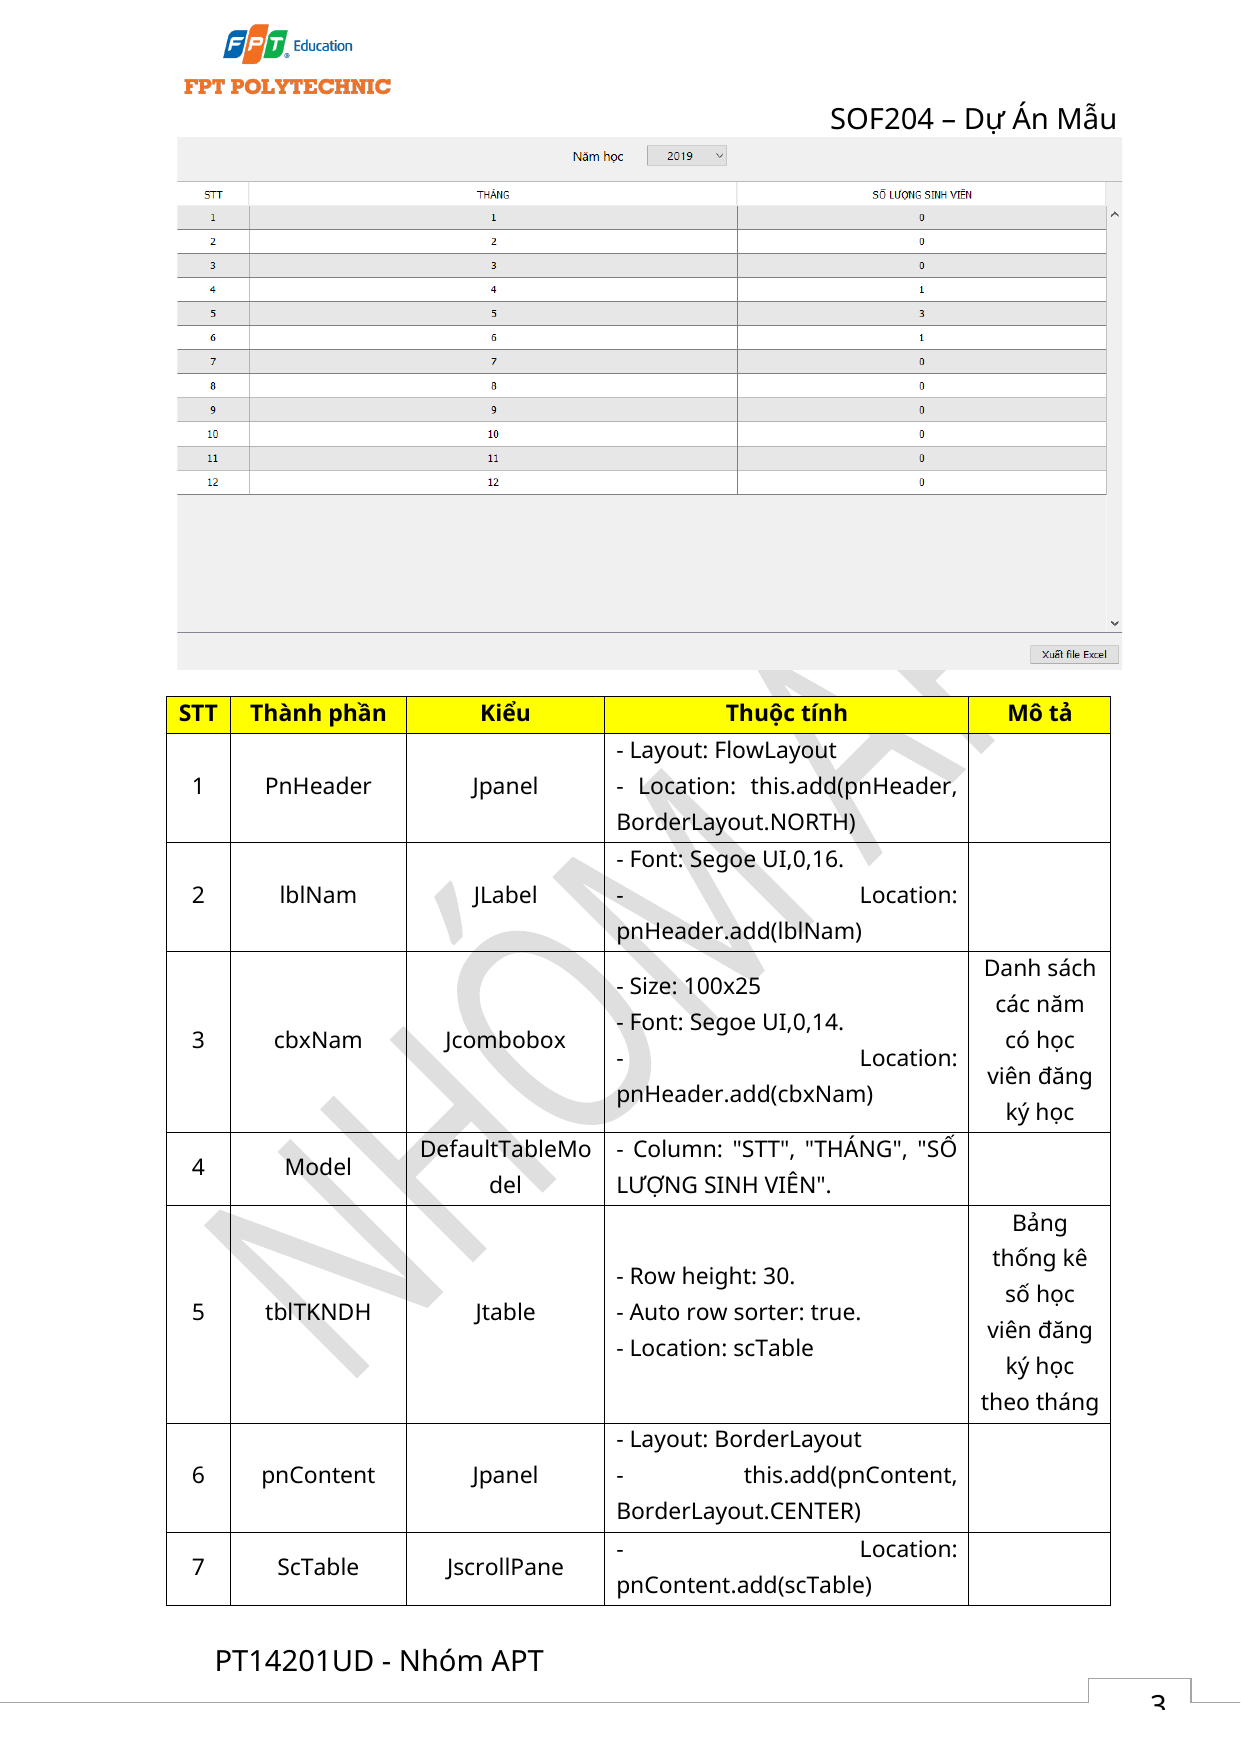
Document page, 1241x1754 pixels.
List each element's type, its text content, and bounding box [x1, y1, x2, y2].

table_cell 2 [167, 843, 230, 951]
table_cell 4 [167, 1133, 230, 1205]
table_cell JLabel [407, 843, 604, 951]
table_cell 3 [167, 952, 230, 1132]
table_cell - Column: "STT", "THÁNG", "SỐ LƯỢNG SINH VIÊN". [605, 1133, 968, 1205]
table_cell JscrollPane [407, 1533, 604, 1605]
table_cell - Font: Segoe UI,0,16. - Location: pnHeader.add(lblNam) [605, 843, 968, 951]
table_cell Model [231, 1133, 406, 1205]
table_cell lblNam [231, 843, 406, 951]
table_header STT [167, 697, 230, 733]
table_cell 5 [167, 1206, 230, 1422]
table_cell cbxNam [231, 952, 406, 1132]
table_cell - Size: 100x25 - Font: Segoe UI,0,14. - Location: pnHeader.add(cbxNam) [605, 952, 968, 1132]
picture [177, 17, 398, 101]
table_cell Danh sách các năm có học viên đăng ký học [969, 952, 1110, 1132]
table_cell DefaultTableModel [407, 1133, 604, 1205]
table_header Thành phần [231, 697, 406, 733]
table_header Thuộc tính [605, 697, 968, 733]
table_cell - Layout: FlowLayout - Location: this.add(pnHeader, BorderLayout.NORTH) [605, 734, 968, 842]
table_cell 7 [167, 1533, 230, 1605]
table_cell [969, 1133, 1110, 1205]
table_cell [969, 1424, 1110, 1532]
table_cell pnContent [231, 1424, 406, 1532]
table_cell ScTable [231, 1533, 406, 1605]
table_cell [969, 1533, 1110, 1605]
table_cell [969, 734, 1110, 842]
table_cell Jpanel [407, 1424, 604, 1532]
table_header Mô tả [969, 697, 1110, 733]
table_cell Jcombobox [407, 952, 604, 1132]
picture [177, 137, 1123, 670]
table_cell Jtable [407, 1206, 604, 1422]
table_header Kiểu [407, 697, 604, 733]
table_cell PnHeader [231, 734, 406, 842]
table_cell tblTKNDH [231, 1206, 406, 1422]
table_cell - Layout: BorderLayout - this.add(pnContent, BorderLayout.CENTER) [605, 1424, 968, 1532]
table_cell [969, 843, 1110, 951]
table_cell 1 [167, 734, 230, 842]
table_cell Bảng thống kê số học viên đăng ký học theo tháng [969, 1206, 1110, 1422]
table_cell - Location: pnContent.add(scTable) [605, 1533, 968, 1605]
table_cell 6 [167, 1424, 230, 1532]
table_cell Jpanel [407, 734, 604, 842]
table_cell - Row height: 30. - Auto row sorter: true. - Location: scTable [605, 1206, 968, 1422]
